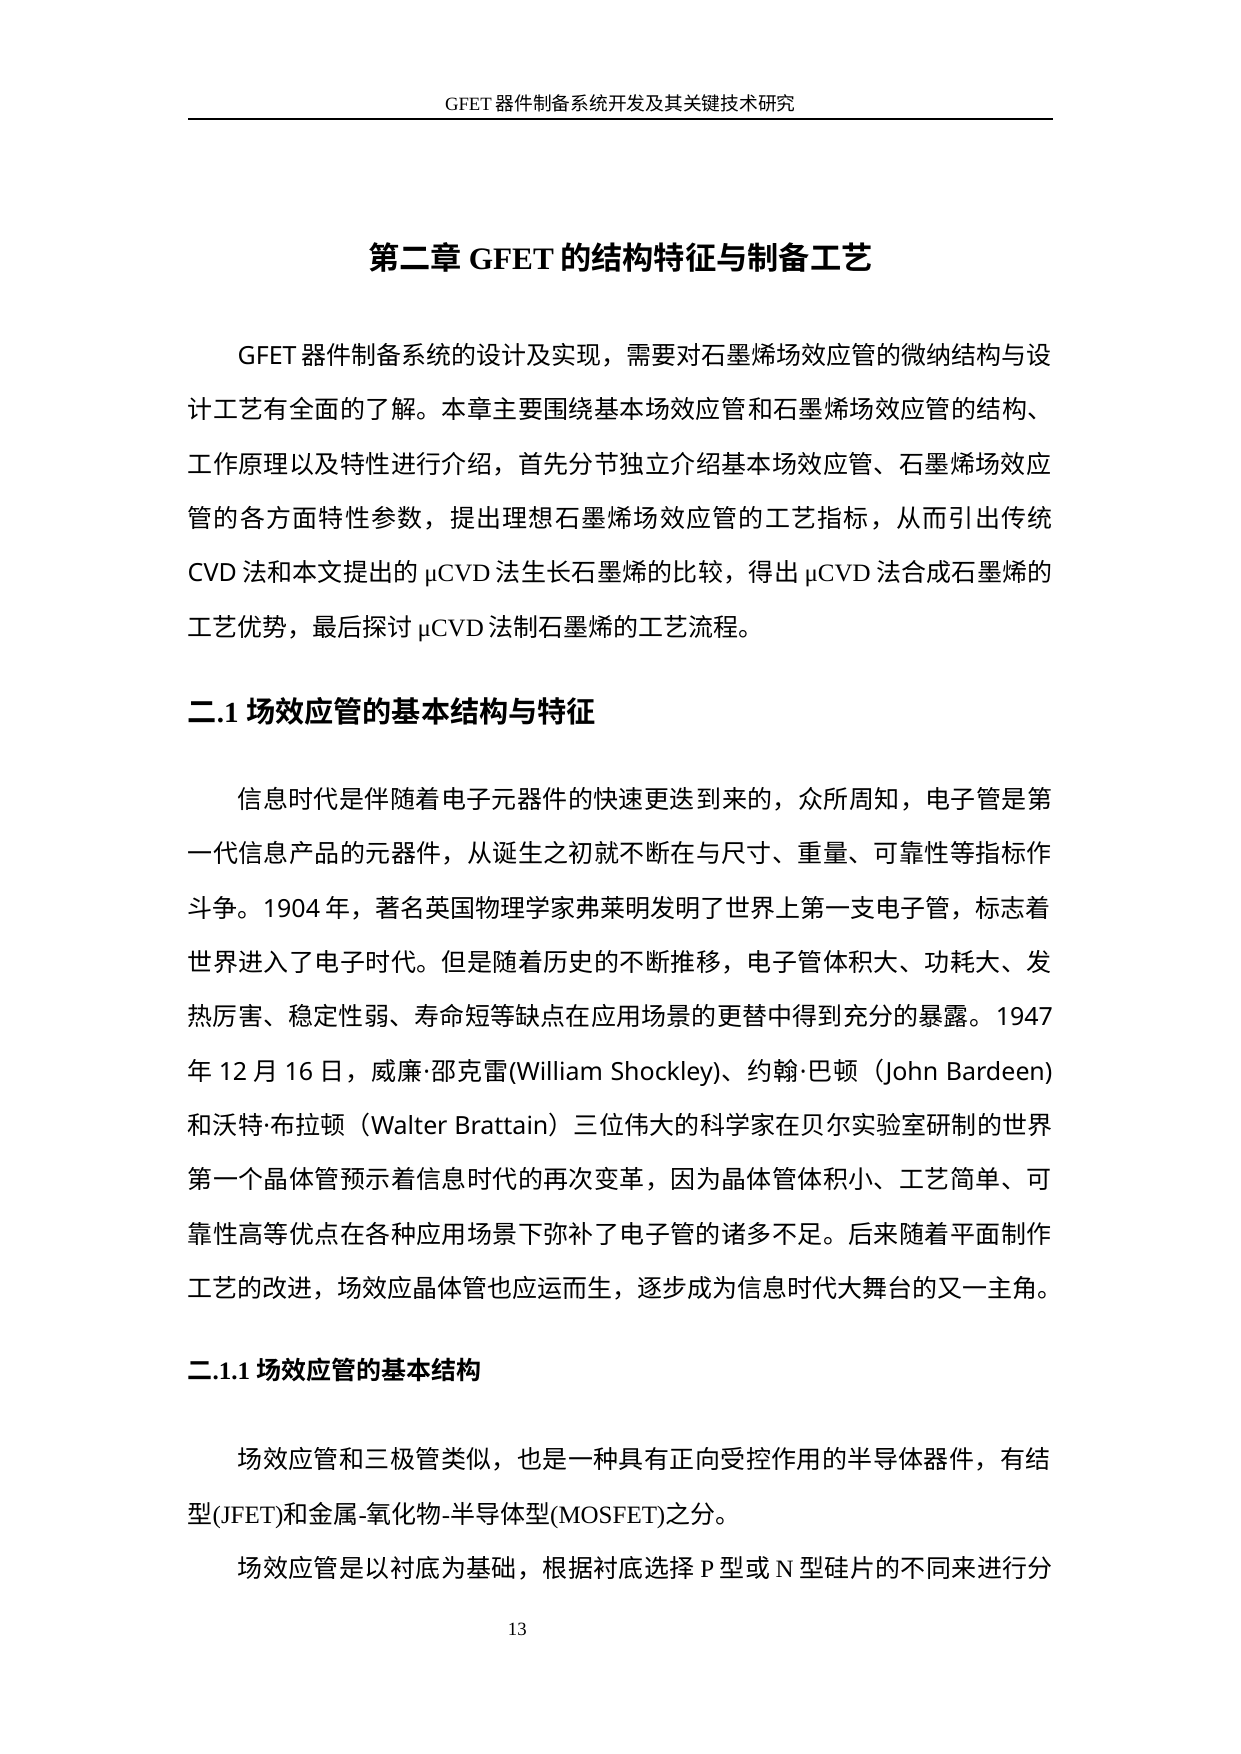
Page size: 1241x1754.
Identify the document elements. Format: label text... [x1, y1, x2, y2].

text GFET器件制备系统的设计及实现，需要对石墨烯场效应管的微纳结构与设计工艺有全面的了解。本章主要围绕基本场效应管和石墨烯场效应管的结构、工作原理以及特性进行介绍，首先分节独立介绍基本场效应管、石墨烯场效应管的各方面特性参数，提出理想石墨烯场效应管的工艺指标，从而引出传统CVD法和本文提出的μCVD法生长石墨烯的比较，得出μCVD法合成石墨烯的工艺优势，最后探讨μCVD法制石墨烯的工艺流程。 [187, 335, 1053, 643]
text 信息时代是伴随着电子元器件的快速更迭到来的，众所周知，电子管是第一代信息产品的元器件，从诞生之初就不断在与尺寸、重量、可靠性等指标作斗争。1904年，著名英国物理学家弗莱明发明了世界上第一支电子管，标志着世界进入了电子时代。但是随着历史的不断推移，电子管体积大、功耗大、发热厉害、稳定性弱、寿命短等缺点在应用场景的更替中得到充分的暴露。1947年12月16日，威廉·邵克雷(William Shockley)、约翰·巴顿（John Bardeen)和沃特·布拉顿（Walter Brattain）三位伟大的科学家在贝尔实验室研制的世界第一个晶体管预示着信息时代的再次变革，因为晶体管体积小、工艺简单、可靠性高等优点在各种应用场景下弥补了电子管的诸多不足。后来随着平面制作工艺的改进，场效应晶体管也应运而生，逐步成为信息时代大舞台的又一主角。 [187, 779, 1053, 1305]
text 场效应管和三极管类似，也是一种具有正向受控作用的半导体器件，有结型(JFET)和金属-氧化物-半导体型(MOSFET)之分。 [187, 1440, 1053, 1531]
subtitle GFET的结构特征与制备工艺 [187, 233, 1053, 278]
subtitle 场效应管的基本结构 [187, 1350, 1053, 1386]
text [187, 1549, 1053, 1585]
subtitle 场效应管的基本结构与特征 [187, 689, 1053, 731]
